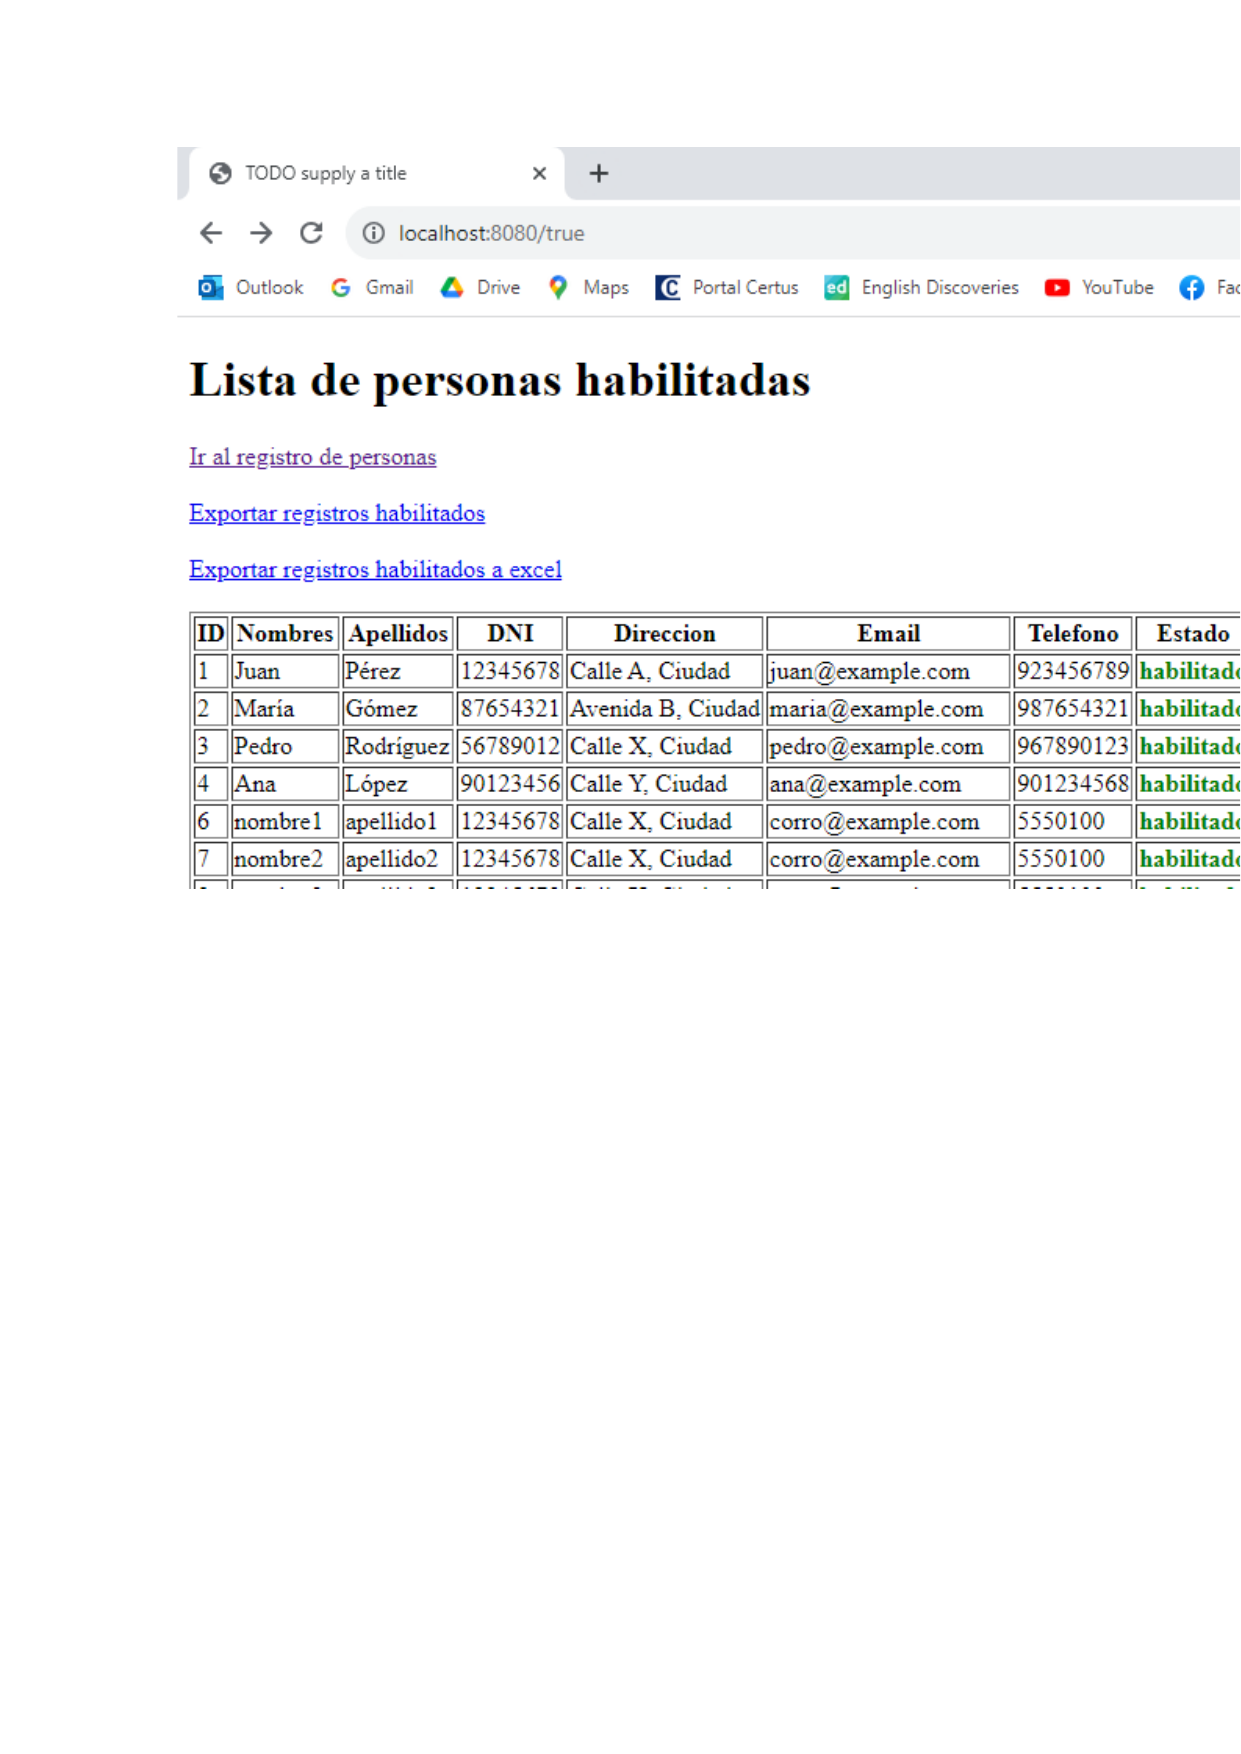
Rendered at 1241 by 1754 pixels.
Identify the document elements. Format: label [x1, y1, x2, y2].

picture [177, 147, 1241, 889]
